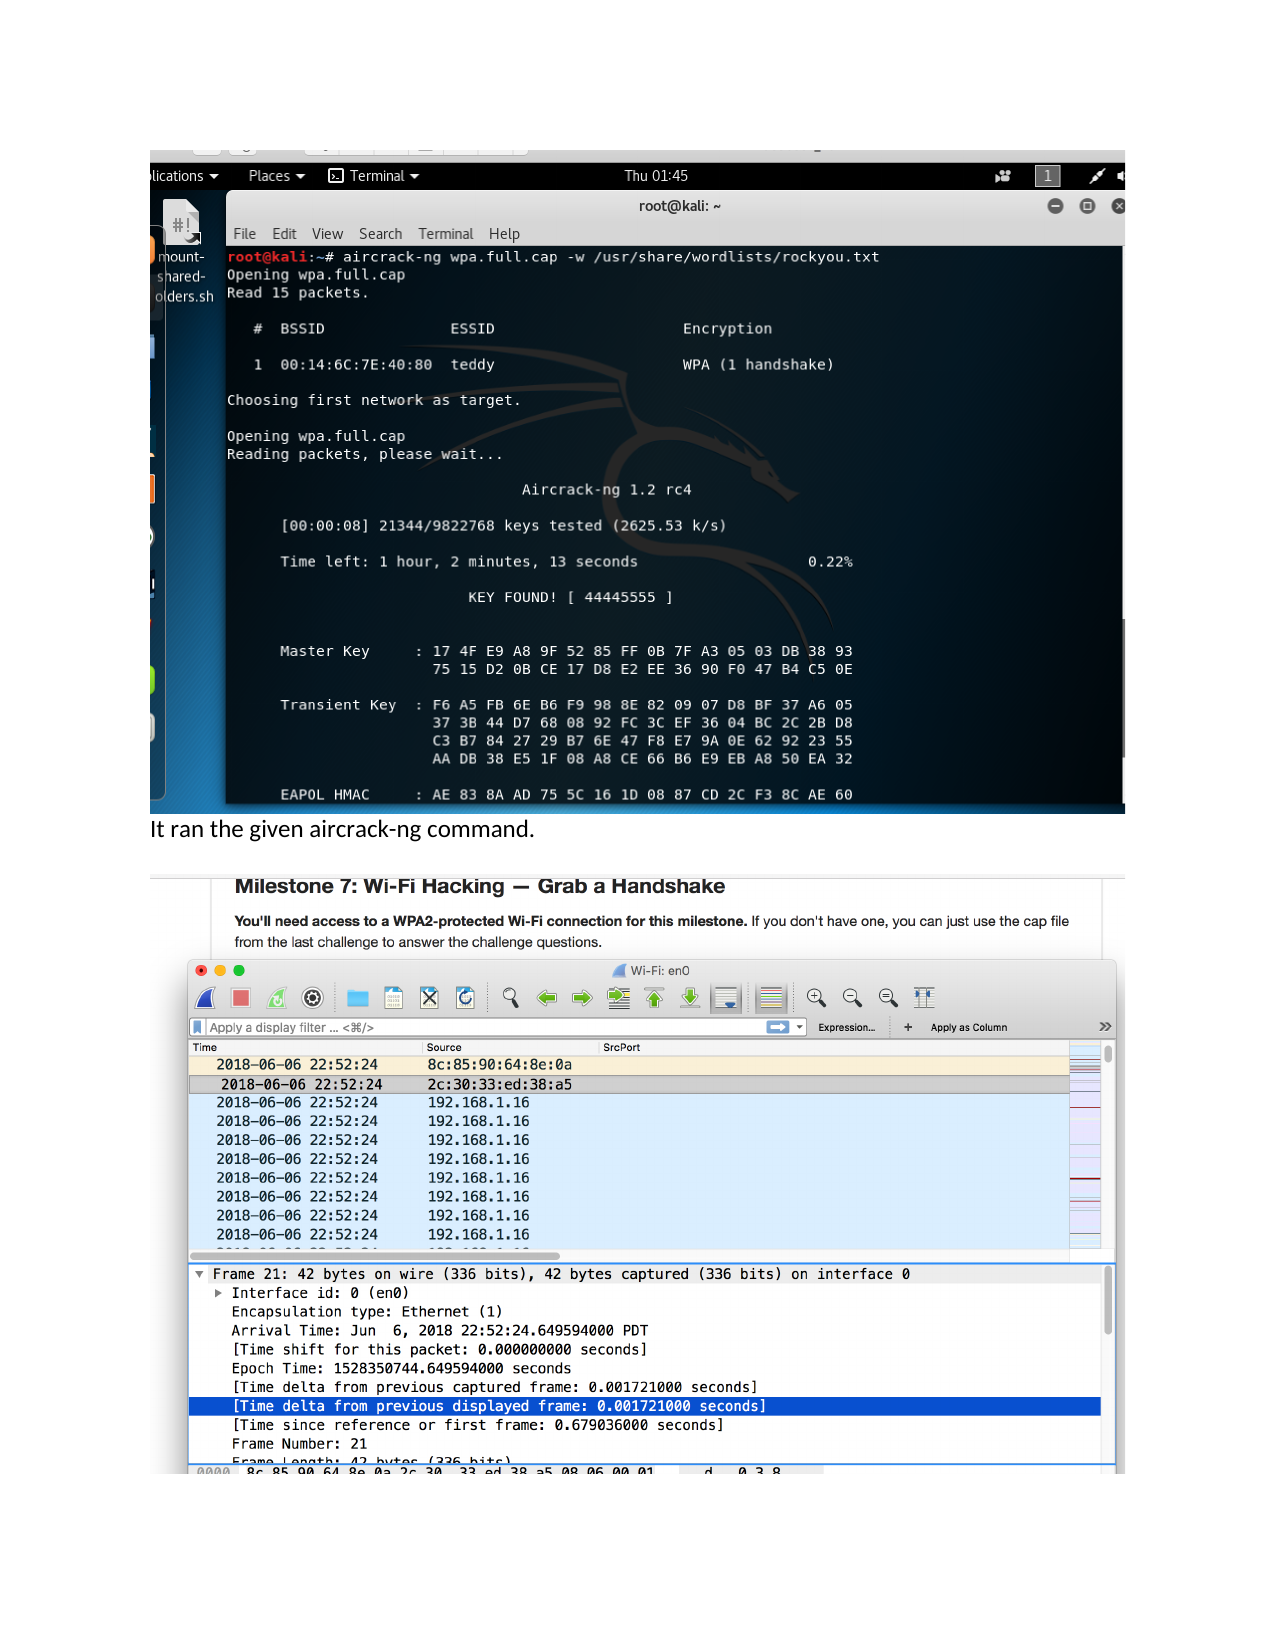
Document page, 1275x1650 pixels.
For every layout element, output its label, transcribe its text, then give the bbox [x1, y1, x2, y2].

picture [150, 150, 1125, 814]
picture [150, 874, 1125, 1474]
text It ran the given aircrack-ng command. [150, 814, 1125, 844]
